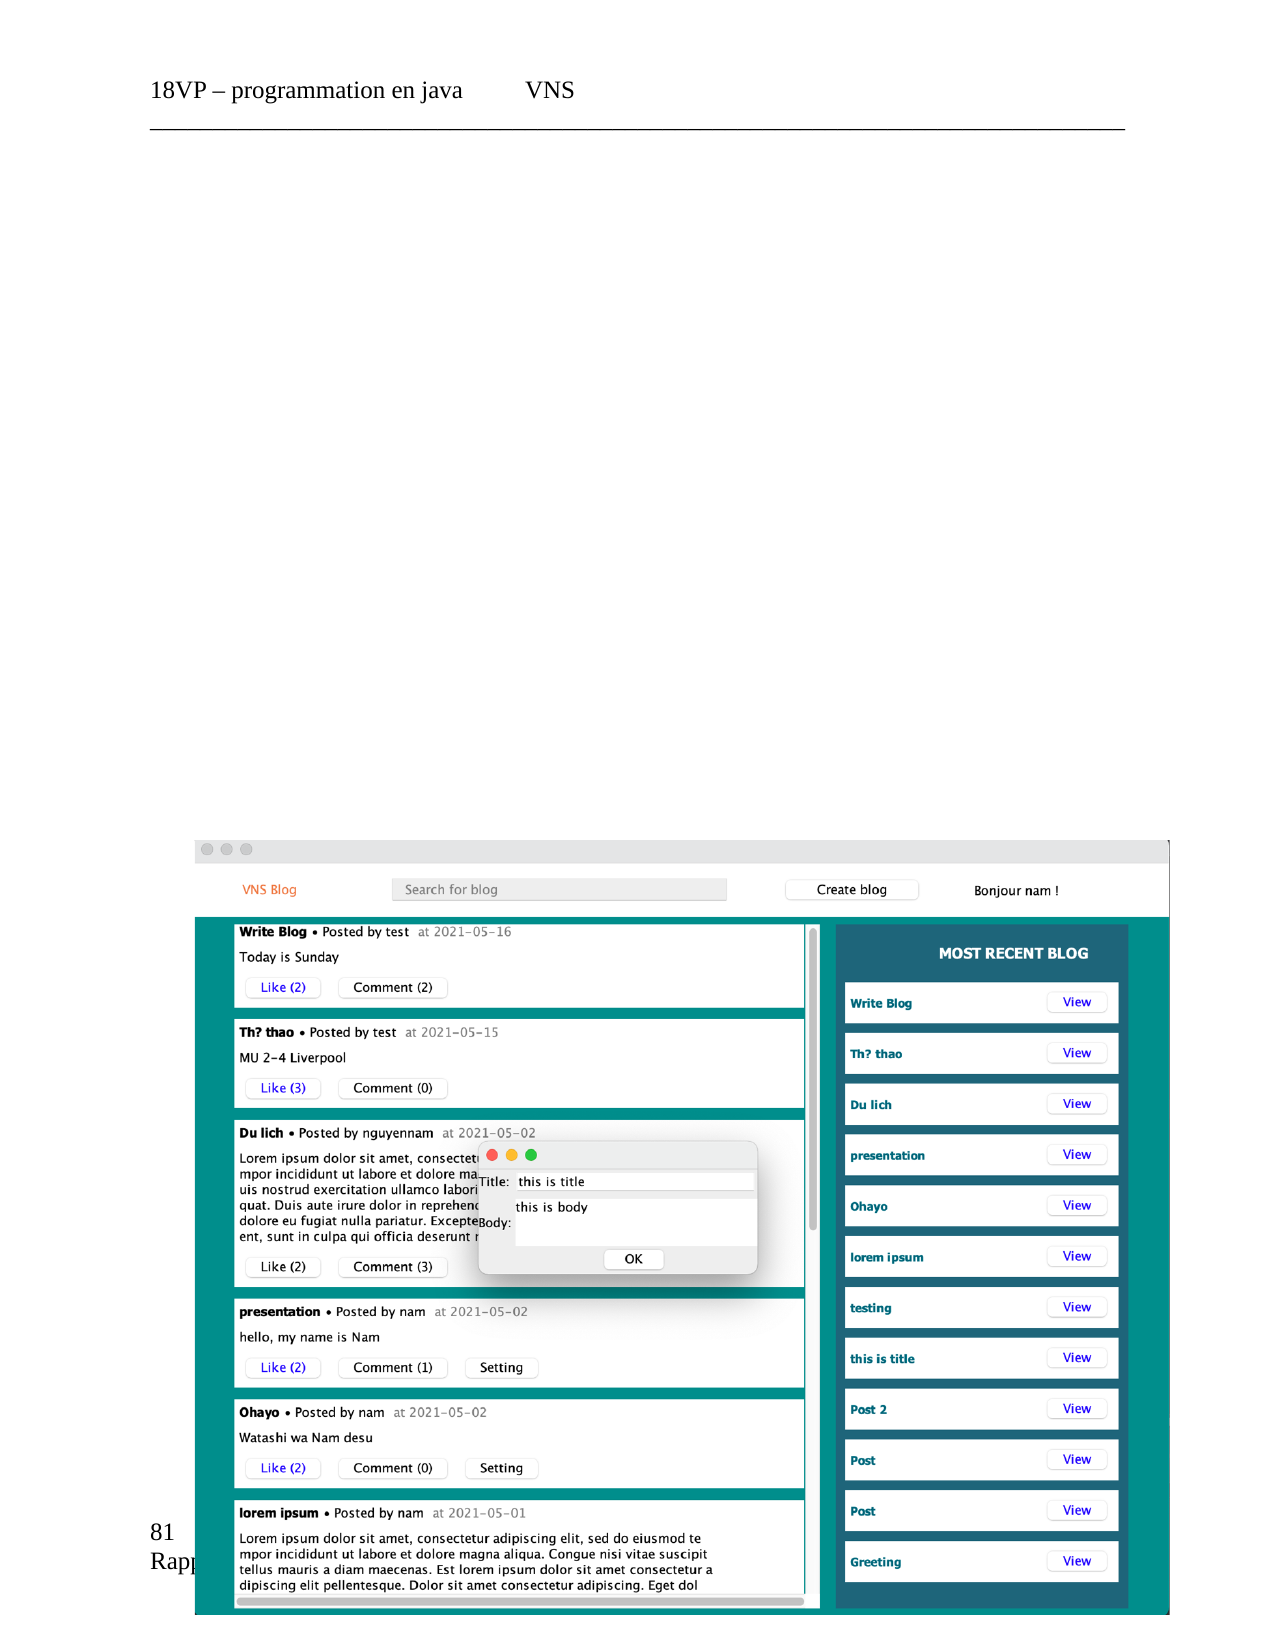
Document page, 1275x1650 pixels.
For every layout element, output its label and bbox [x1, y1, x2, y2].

picture [194, 840, 1170, 1615]
